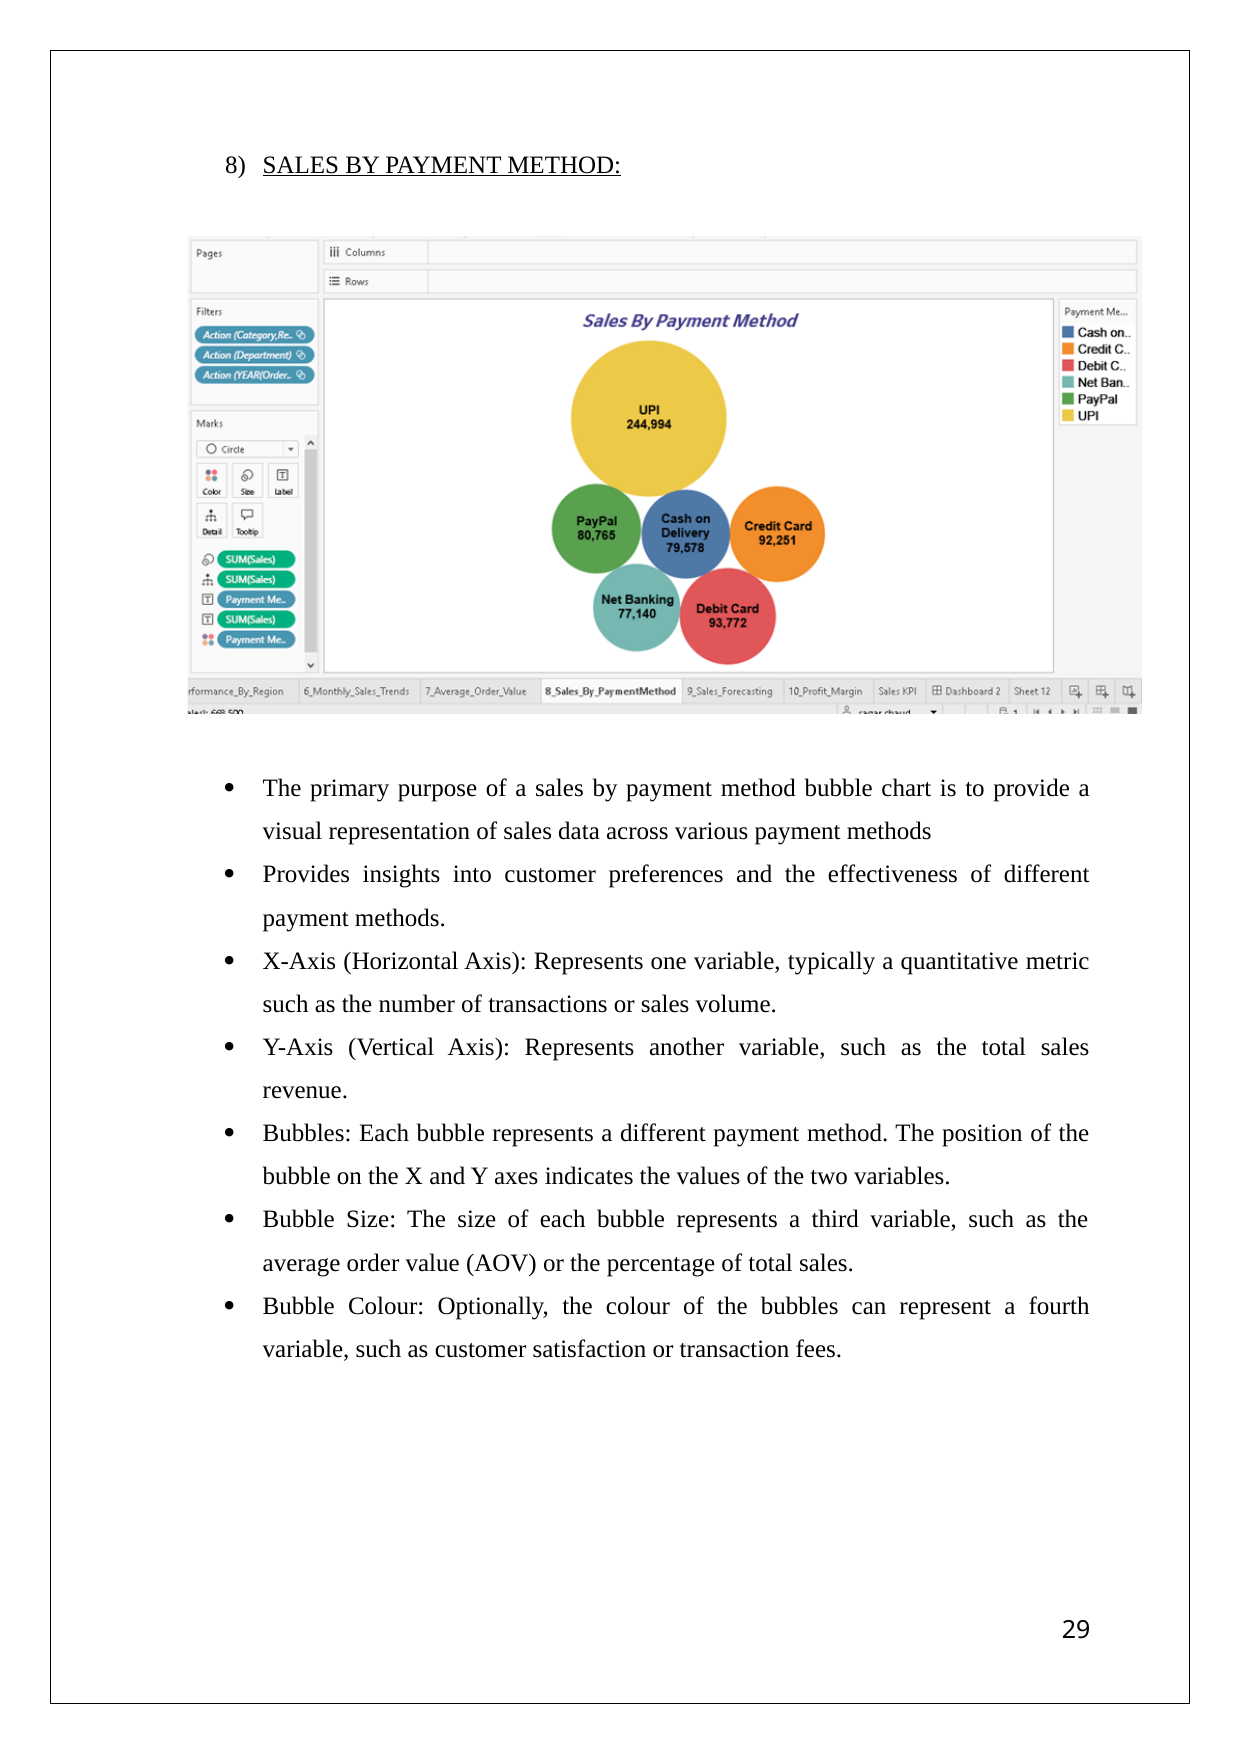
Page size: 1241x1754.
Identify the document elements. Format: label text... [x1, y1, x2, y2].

list Bubble Colour: Optionally, the colour of the bubbles can represent a fourth variable, such as customer satisfaction or transaction fees. [225, 1291, 1090, 1363]
list The primary purpose of a sales by payment method bubble chart is to provide a visual representation of sales data across various payment methods [225, 773, 1090, 845]
list Y-Axis (Vertical Axis): Represents another variable, such as the total sales revenue. [225, 1032, 1090, 1104]
picture [187, 236, 1142, 714]
list Provides insights into customer preferences and the effectiveness of different payment methods. [225, 859, 1090, 931]
list Bubbles: Each bubble represents a different payment method. The position of the bubble on the X and Y axes indicates the values of the two variables. [225, 1118, 1090, 1190]
list Bubble Size: The size of each bubble represents a third variable, such as the average order value (AOV) or the percentage of total sales. [225, 1204, 1090, 1276]
list SALES BY PAYMENT METHOD: [225, 150, 1090, 179]
list X-Axis (Horizontal Axis): Represents one variable, typically a quantitative metric such as the number of transactions or sales volume. [225, 946, 1090, 1018]
